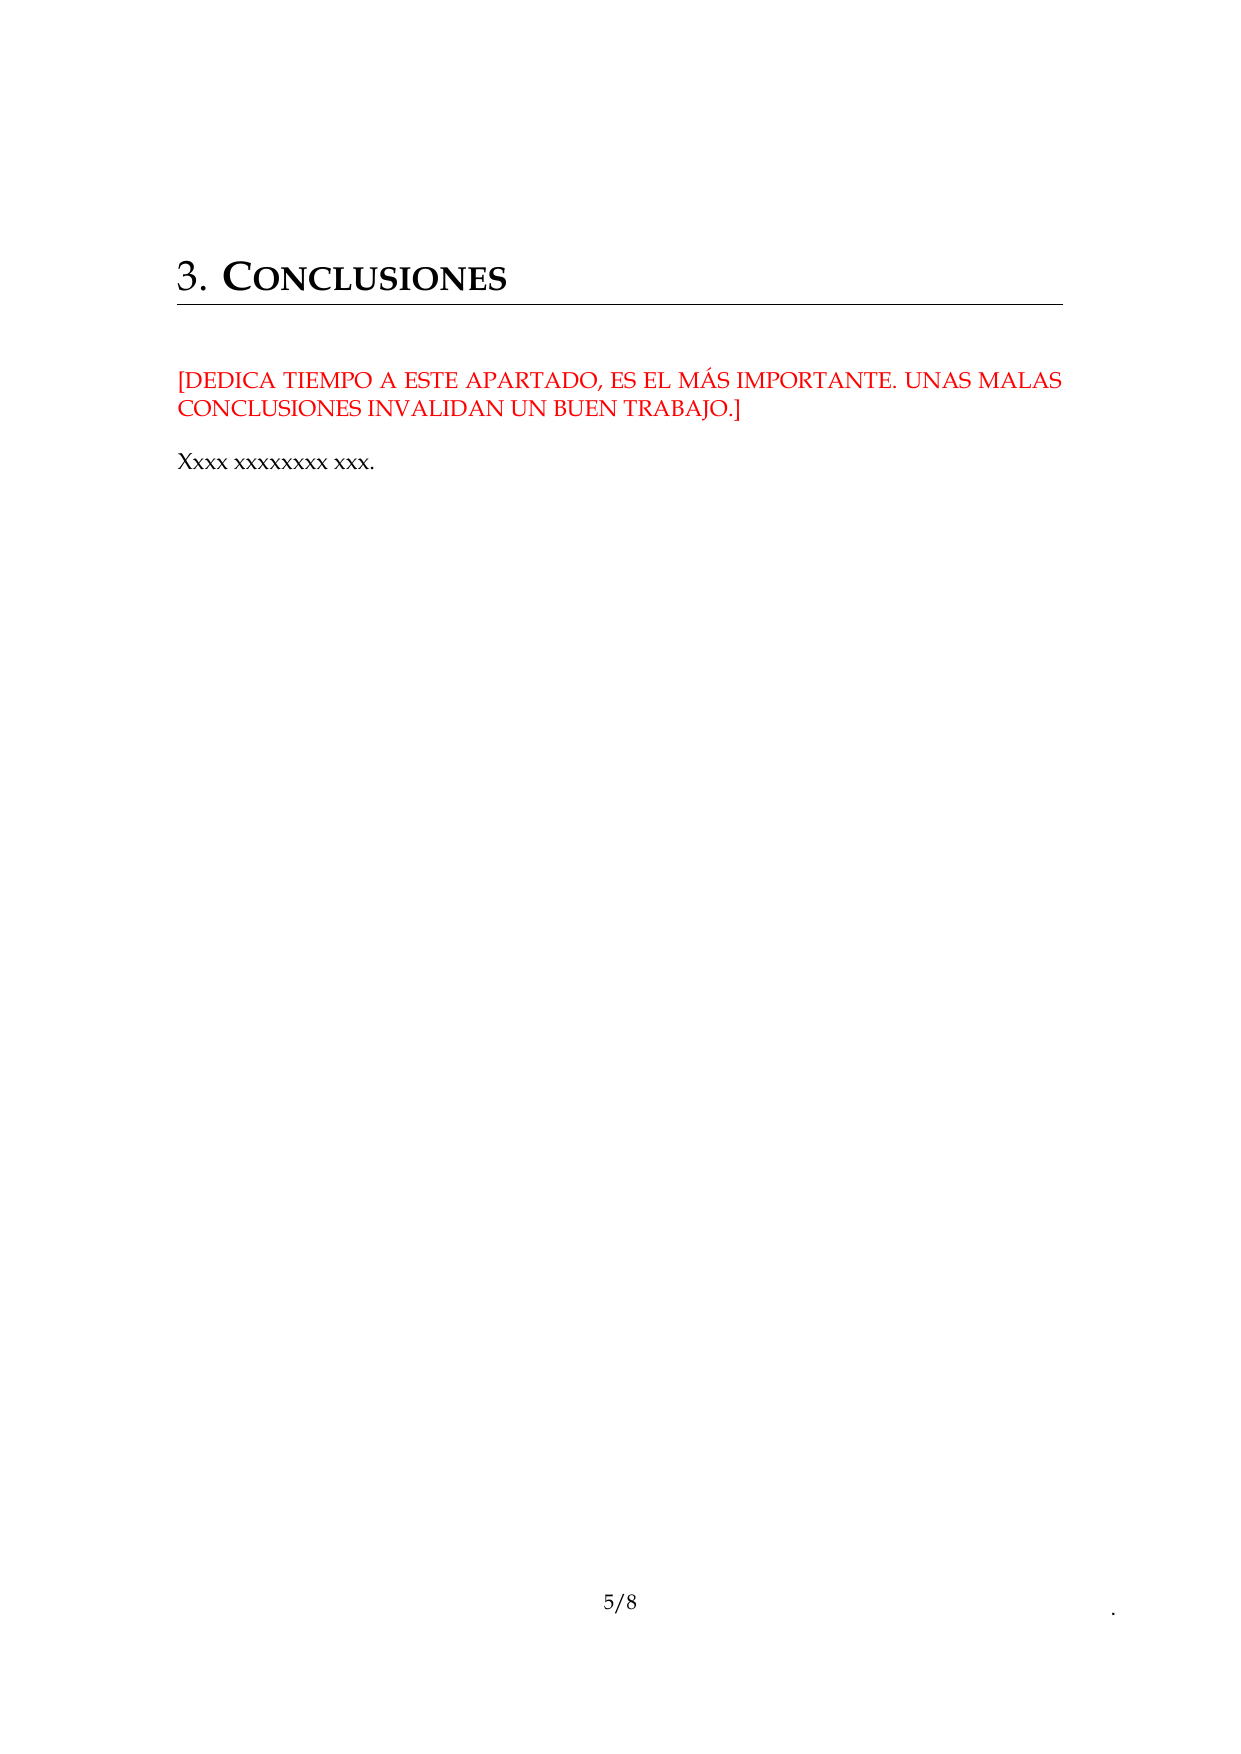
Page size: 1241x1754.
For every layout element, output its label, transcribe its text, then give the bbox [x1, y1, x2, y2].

text [DEDICA TIEMPO A ESTE APARTADO, ES EL MÁS IMPORTANTE. UNAS MALAS CONCLUSIONES INVALIDAN UN BUEN TRABAJO.] [177, 368, 1063, 423]
text Xxxx xxxxxxxx xxx. [177, 448, 1063, 476]
subtitle Conclusiones [177, 252, 1063, 304]
